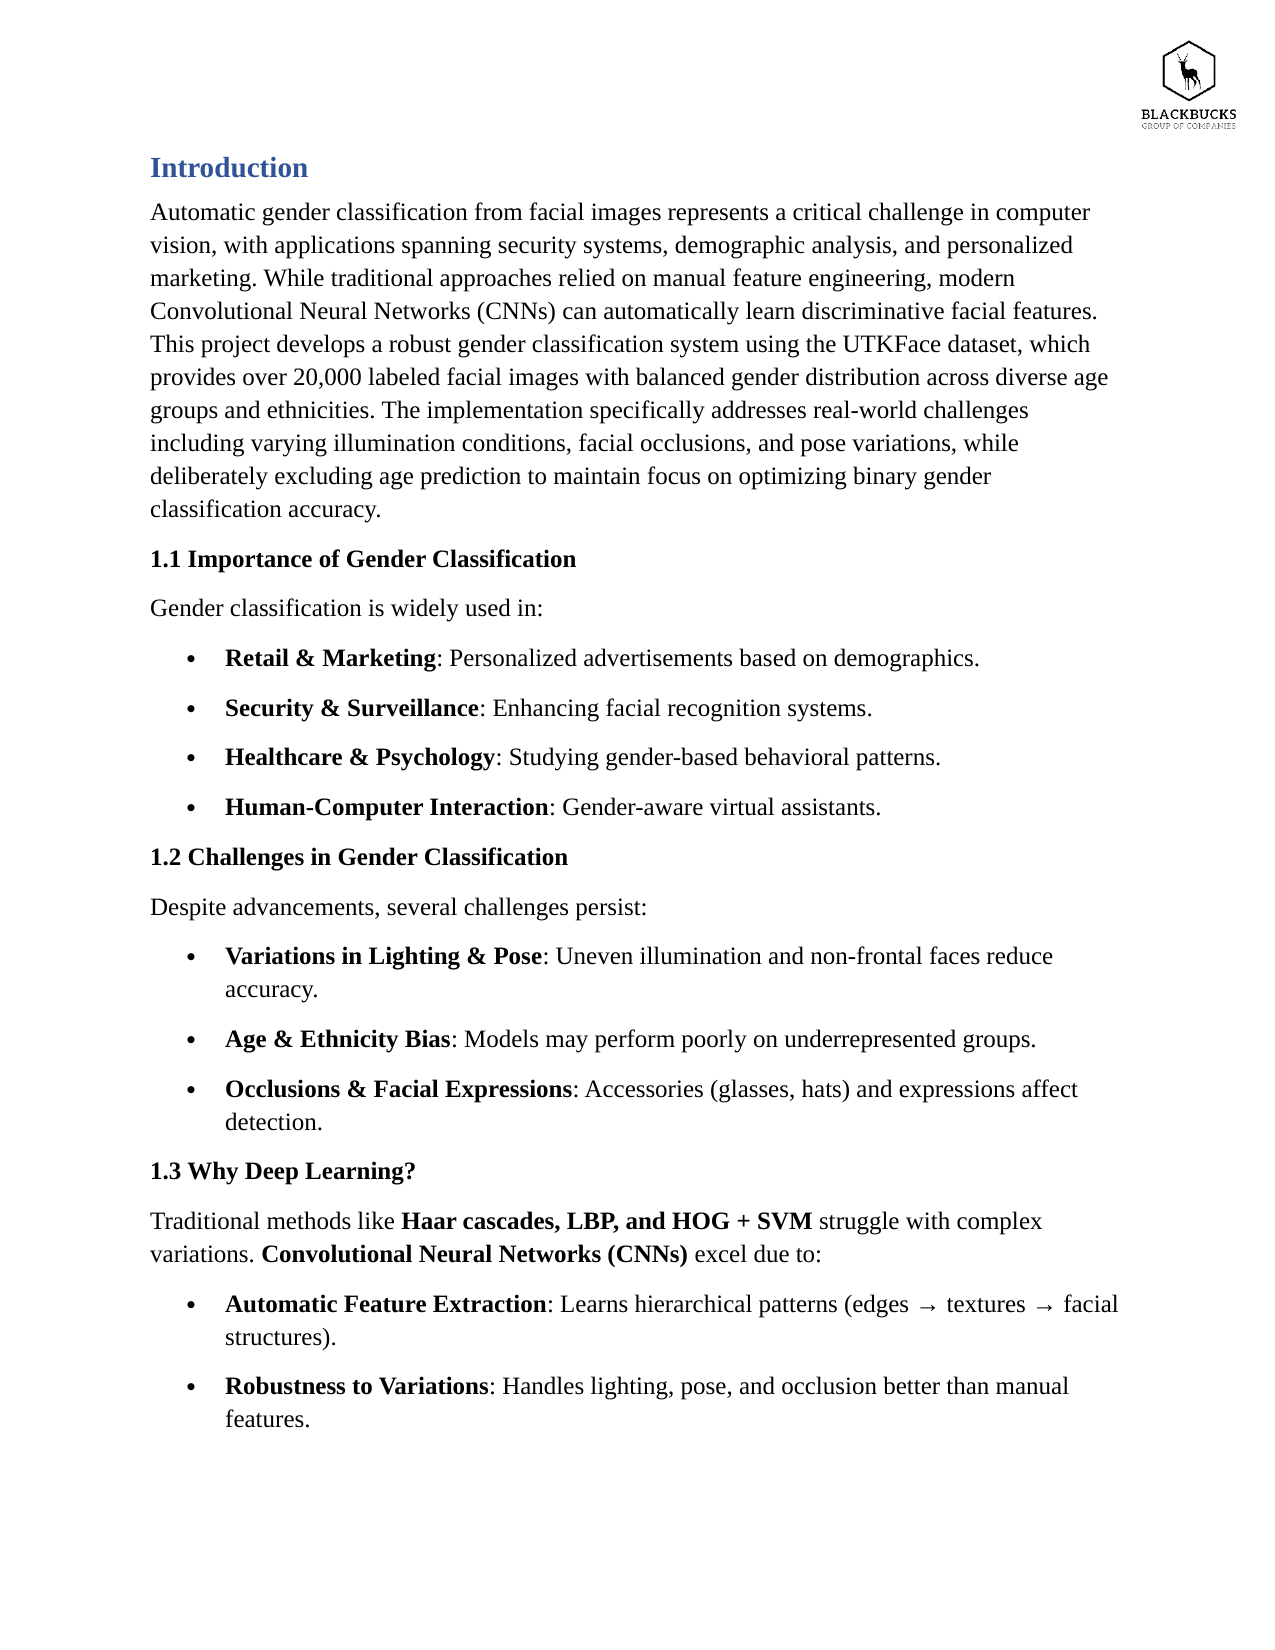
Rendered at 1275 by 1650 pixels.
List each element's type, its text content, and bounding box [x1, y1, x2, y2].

picture [1118, 12, 1259, 153]
list Healthcare & Psychology: Studying gender-based behavioral patterns. [187, 742, 1125, 771]
text 1.2 Challenges in Gender Classification [150, 842, 1125, 871]
list Retail & Marketing: Personalized advertisements based on demographics. [187, 643, 1125, 672]
text Automatic gender classification from facial images represents a critical challenge in computer vision, with applications spanning security systems, demographic analysis, and personalized marketing. While traditional approaches relied on manual feature engineering, modern Convolutional Neural Networks (CNNs) can automatically learn discriminative facial features. This project develops a robust gender classification system using the UTKFace dataset, which provides over 20,000 labeled facial images with balanced gender distribution across diverse age groups and ethnicities. The implementation specifically addresses real-world challenges including varying illumination conditions, facial occlusions, and pose variations, while deliberately excluding age prediction to maintain focus on optimizing binary gender classification accuracy. [150, 197, 1125, 523]
subtitle Introduction [150, 150, 1125, 183]
text 1.3 Why Deep Learning? [150, 1156, 1125, 1185]
list Automatic Feature Extraction: Learns hierarchical patterns (edges → textures → facial structures). [187, 1289, 1125, 1351]
list Security & Surveillance: Enhancing facial recognition systems. [187, 693, 1125, 722]
list Occlusions & Facial Expressions: Accessories (glasses, hats) and expressions affect detection. [187, 1074, 1125, 1135]
list Age & Ethnicity Bias: Models may perform poorly on underrepresented groups. [187, 1024, 1125, 1053]
list Variations in Lighting & Pose: Uneven illumination and non-frontal faces reduce accuracy. [187, 941, 1125, 1003]
text Gender classification is widely used in: [150, 593, 1125, 622]
text Traditional methods like Haar cascades, LBP, and HOG + SVM struggle with complex variations. Convolutional Neural Networks (CNNs) excel due to: [150, 1206, 1125, 1268]
list Human-Computer Interaction: Gender-aware virtual assistants. [187, 792, 1125, 821]
text Despite advancements, several challenges persist: [150, 892, 1125, 920]
list Robustness to Variations: Handles lighting, pose, and occlusion better than manual features. [187, 1371, 1125, 1433]
text 1.1 Importance of Gender Classification [150, 544, 1125, 572]
